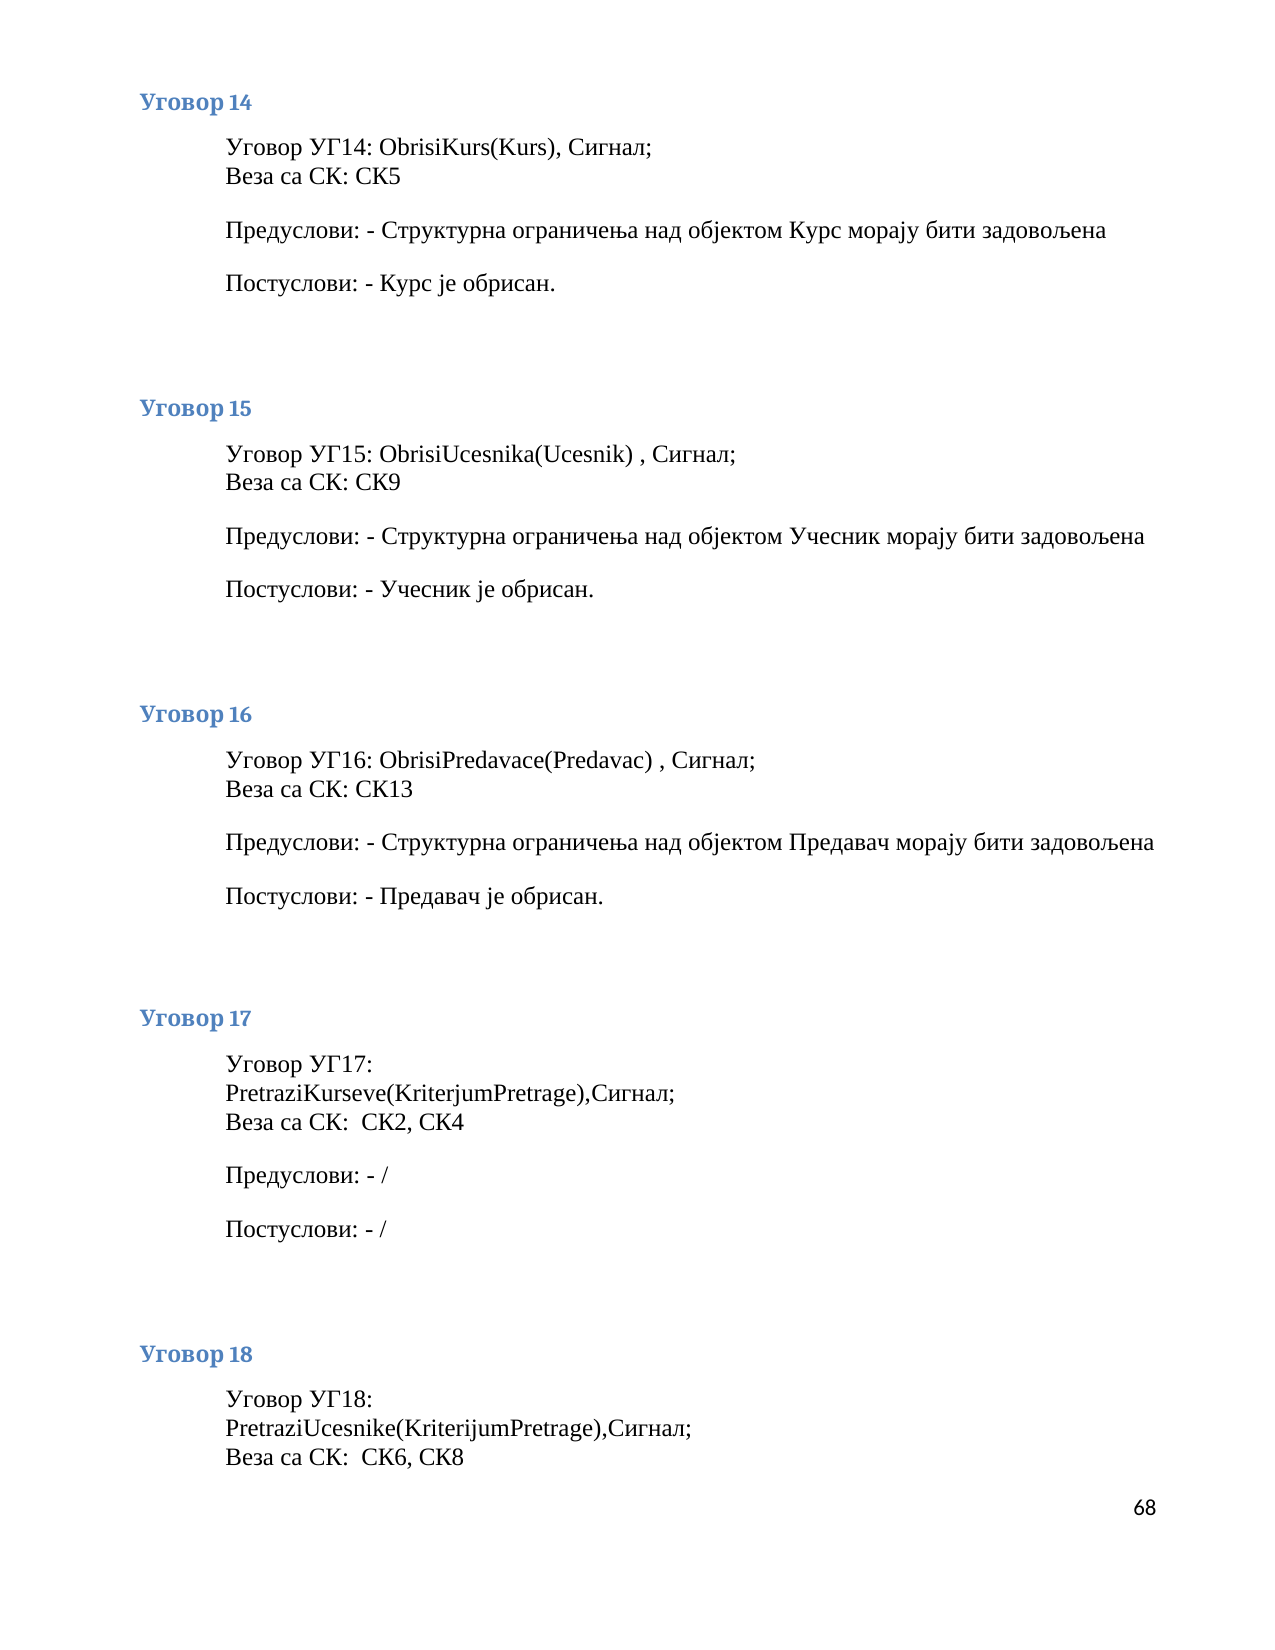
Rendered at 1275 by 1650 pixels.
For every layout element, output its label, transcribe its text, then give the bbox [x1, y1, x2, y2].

text Уговор УГ14: ObrisiKurs(Kurs), Сигнал; Веза са СК: СК5 [225, 132, 797, 190]
text Уговор УГ15: ObrisiUcesnika(Ucesnik) , Сигнал; Веза са СК: СК9 [225, 439, 797, 496]
text Уговор УГ18: PretraziUcesnike(KriterijumPretrage),Сигнал; Веза са СК: СК6, СК8 [225, 1384, 797, 1470]
text Постуслови: - Предавач је обрисан. [225, 881, 1166, 910]
text Уговор УГ17: PretraziKurseve(KriterjumPretrage),Сигнал; Веза са СК: СК2, СК4 [225, 1049, 797, 1135]
text Предуслови: - / Постуслови: - / [225, 1160, 388, 1242]
text Постуслови: - Учесник је обрисан. [225, 574, 1166, 603]
subtitle Уговор 14 [139, 89, 1156, 116]
subtitle Уговор 16 [139, 702, 1156, 729]
text Предуслови: - Структурна ограничења над објектом Предавач морају бити задовољена [225, 827, 1166, 856]
text Предуслови: - Структурна ограничења над објектом Учесник морају бити задовољена [225, 521, 1166, 550]
subtitle Уговор 15 [139, 396, 1156, 422]
text Предуслови: - Структурна ограничења над објектом Курс морају бити задовољена [225, 215, 1166, 243]
subtitle Уговор 18 [139, 1341, 1156, 1368]
text Уговор УГ16: ObrisiPredavace(Predavac) , Сигнал; Веза са СК: СК13 [225, 745, 797, 803]
subtitle Уговор 17 [139, 1006, 1156, 1033]
text Постуслови: - Курс је обрисан. [225, 268, 1166, 297]
